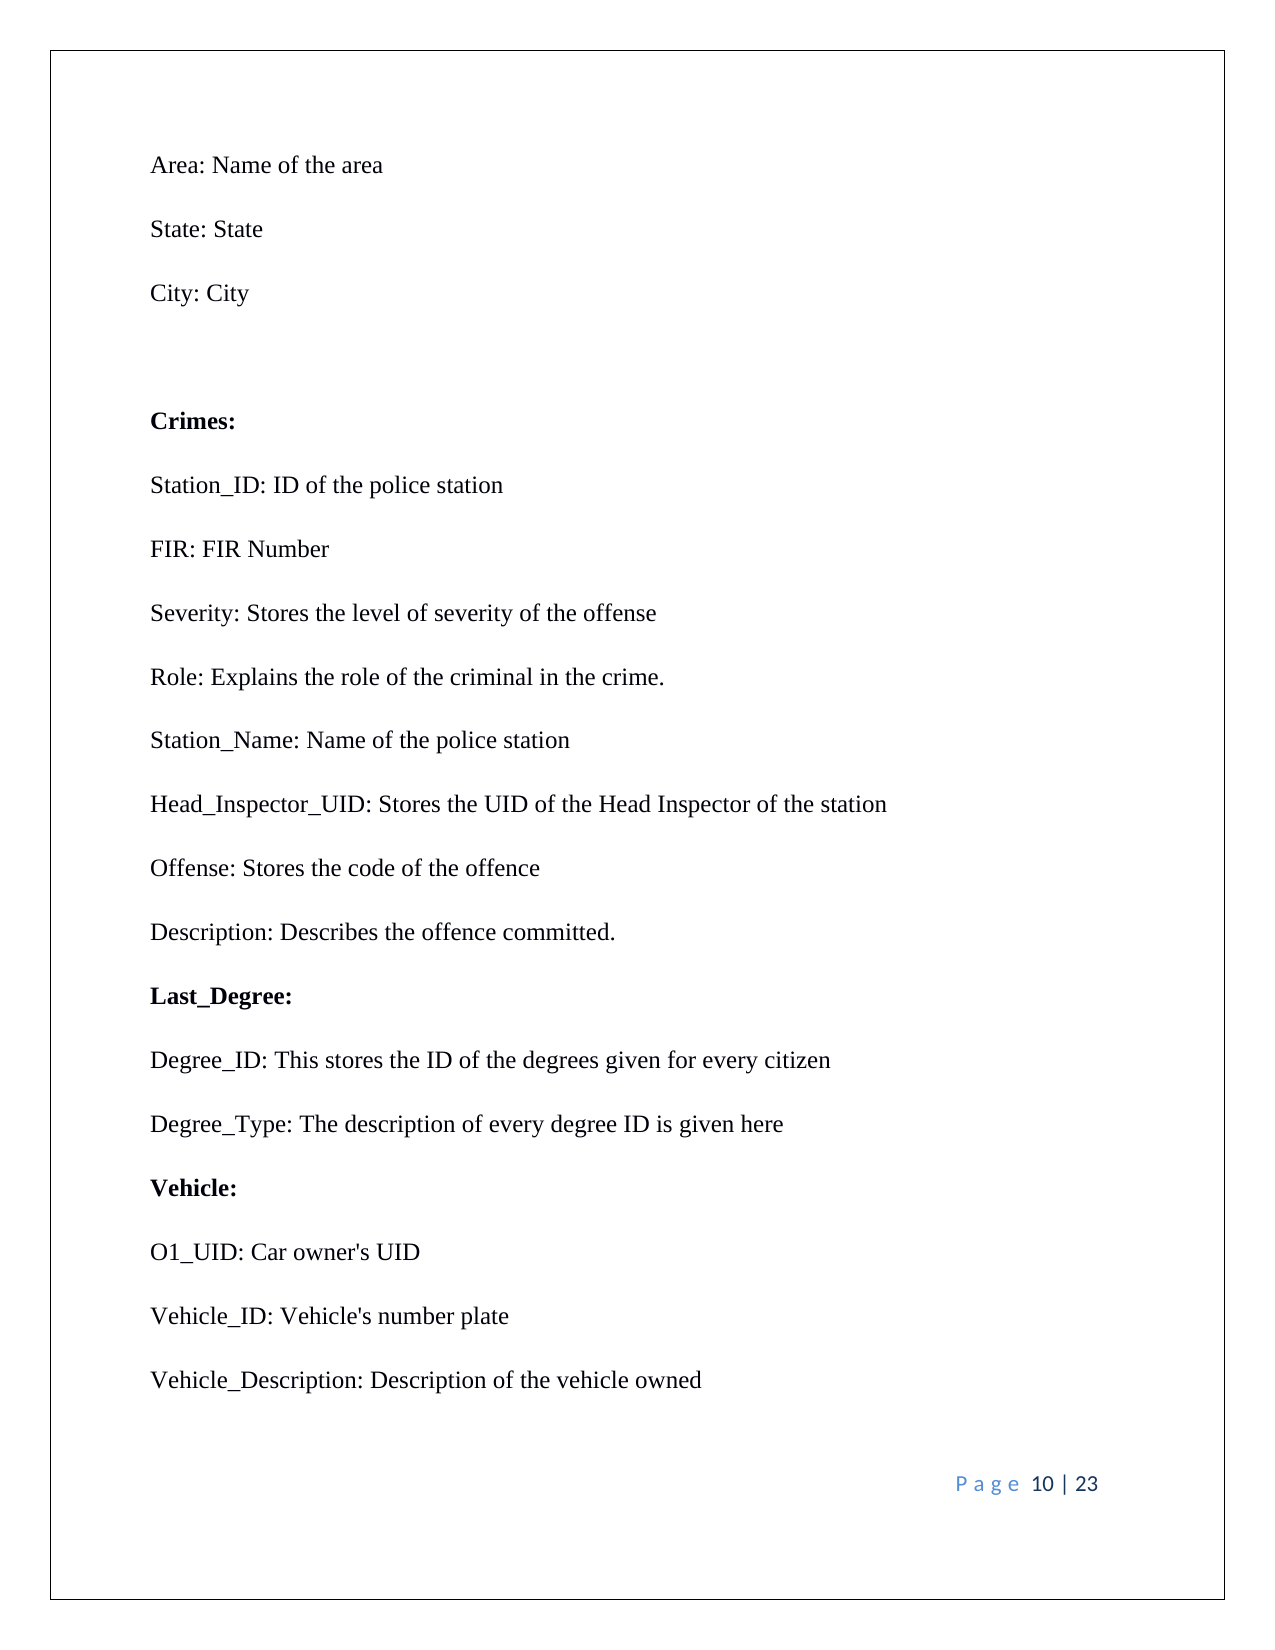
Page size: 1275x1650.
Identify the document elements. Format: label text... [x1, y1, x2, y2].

text Vehicle: [150, 1173, 1125, 1202]
text Offense: Stores the code of the offence [150, 853, 1125, 882]
text O1_UID: Car owner's UID [150, 1237, 1125, 1266]
text Vehicle_Description: Description of the vehicle owned [150, 1365, 1125, 1394]
text Vehicle_ID: Vehicle's number plate [150, 1301, 1125, 1330]
text City: City [150, 278, 1125, 307]
text Description: Describes the offence committed. [150, 917, 1125, 946]
text Area: Name of the area [150, 150, 1125, 179]
text Degree_Type: The description of every degree ID is given here [150, 1109, 1125, 1138]
text Severity: Stores the level of severity of the offense [150, 598, 1125, 626]
text Last_Degree: [150, 981, 1125, 1010]
text Crimes: [150, 406, 1125, 434]
text Degree_ID: This stores the ID of the degrees given for every citizen [150, 1045, 1125, 1074]
text Station_Name: Name of the police station [150, 726, 1125, 754]
text Head_Inspector_UID: Stores the UID of the Head Inspector of the station [150, 789, 1125, 818]
text Role: Explains the role of the criminal in the crime. [150, 662, 1125, 690]
text State: State [150, 214, 1125, 243]
text FIR: FIR Number [150, 534, 1125, 562]
text Station_ID: ID of the police station [150, 470, 1125, 498]
